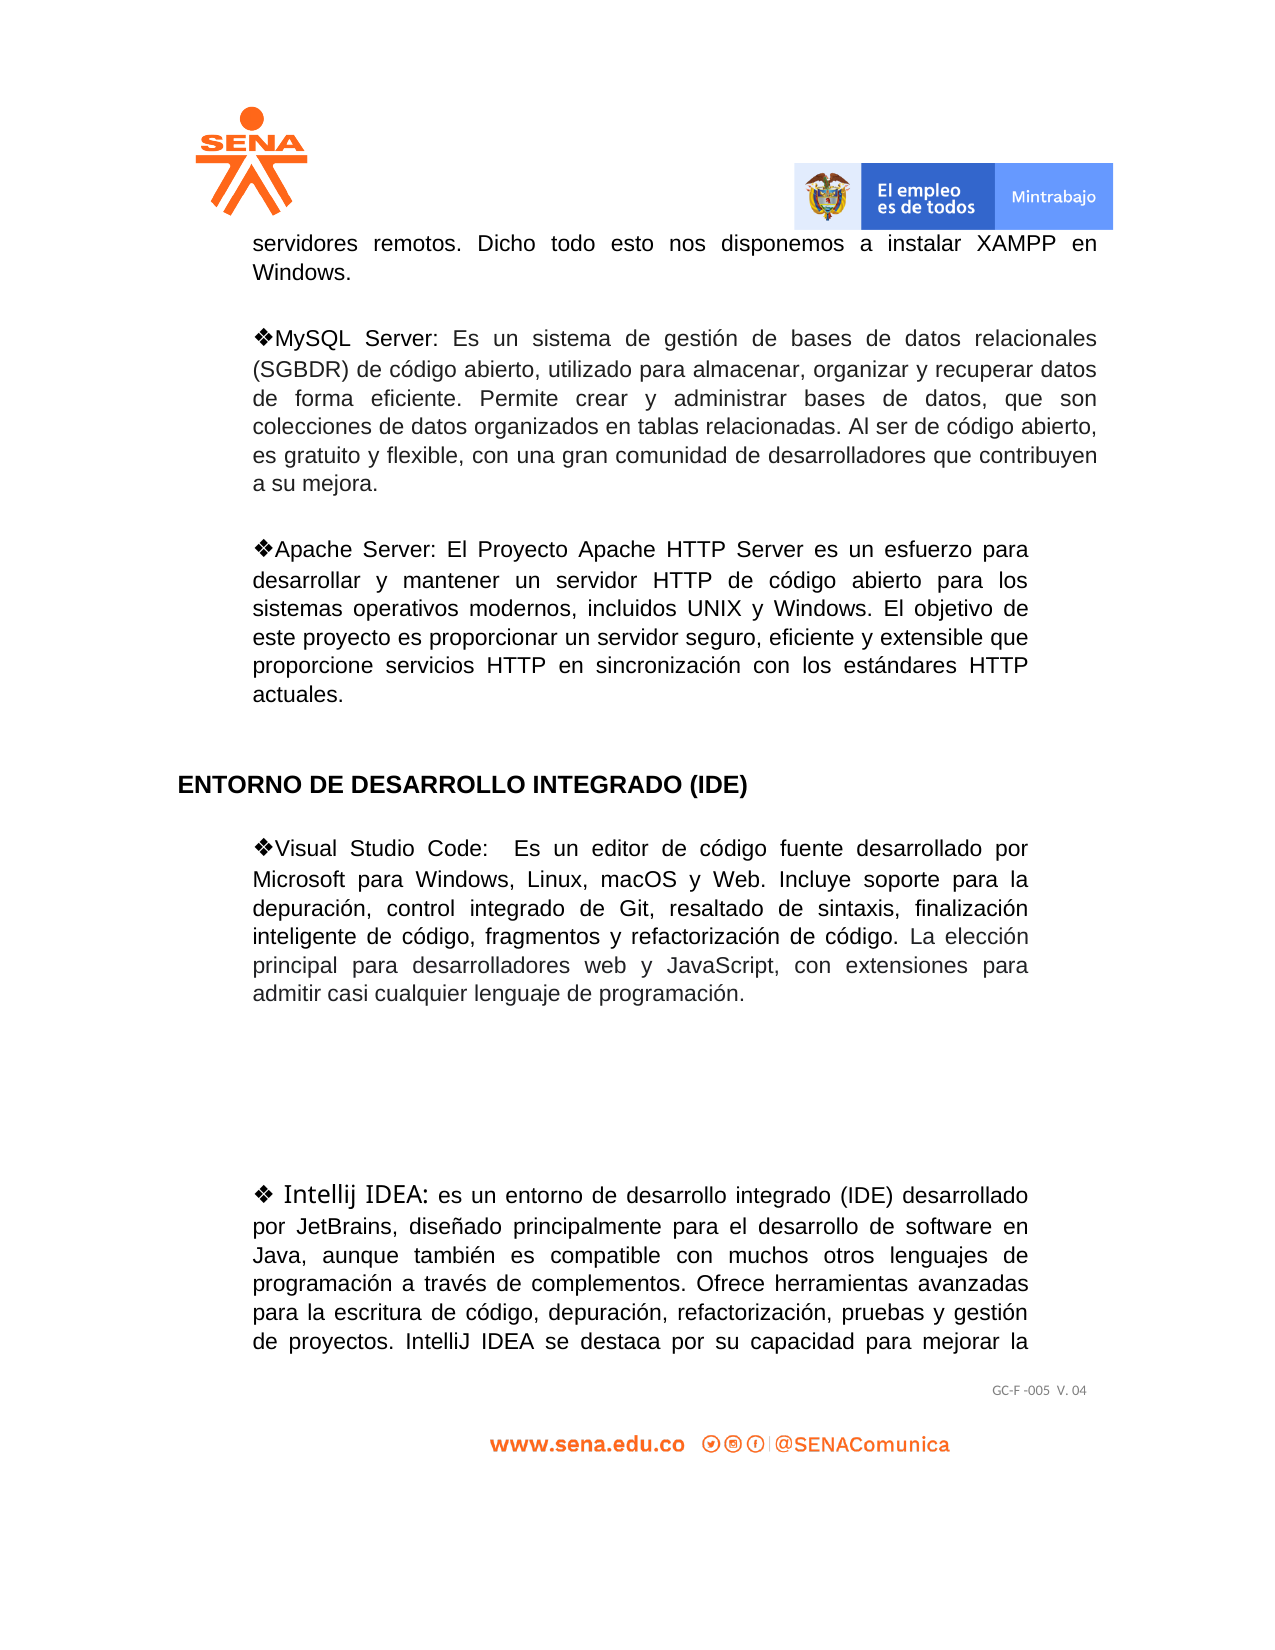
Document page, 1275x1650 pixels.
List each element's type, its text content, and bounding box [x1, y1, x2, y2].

picture [177, 85, 325, 233]
picture [794, 163, 1114, 230]
text ❖Apache Server: El Proyecto Apache HTTP Server es un esfuerzo para desarrollar y mantener un servidor HTTP de código abierto para los sistemas operativos modernos, incluidos UNIX y Windows. El objetivo de este proyecto es proporcionar un servidor seguro, eficiente y extensible que proporcione servicios HTTP en sincronización con los estándares HTTP actuales. [252, 530, 1029, 707]
text ❖MySQL Server: Es un sistema de gestión de bases de datos relacionales (SGBDR) de código abierto, utilizado para almacenar, organizar y recuperar datos de forma eficiente. Permite crear y administrar bases de datos, que son colecciones de datos organizados en tablas relacionadas. Al ser de código abierto, es gratuito y flexible, con una gran comunidad de desarrolladores que contribuyen a su mejora. [252, 319, 1098, 356]
text ❖Visual Studio Code: Es un editor de código fuente desarrollado por Microsoft para Windows, Linux, macOS y Web. Incluye soporte para la depuración, control integrado de Git, resaltado de sintaxis, finalización inteligente de código, fragmentos y refactorización de código. La elección principal para desarrolladores web y JavaScript, con extensiones para admitir casi cualquier lenguaje de programación. [252, 829, 1029, 866]
picture [478, 1423, 960, 1464]
subtitle ENTORNO DE DESARROLLO INTEGRADO (IDE) [177, 769, 1098, 798]
text ❖MySQL Server: Es un sistema de gestión de bases de datos relacionales (SGBDR) de código abierto, utilizado para almacenar, organizar y recuperar datos de forma eficiente. Permite crear y administrar bases de datos, que son colecciones de datos organizados en tablas relacionadas. Al ser de código abierto, es gratuito y flexible, con una gran comunidad de desarrolladores que contribuyen a su mejora. [252, 468, 1098, 497]
